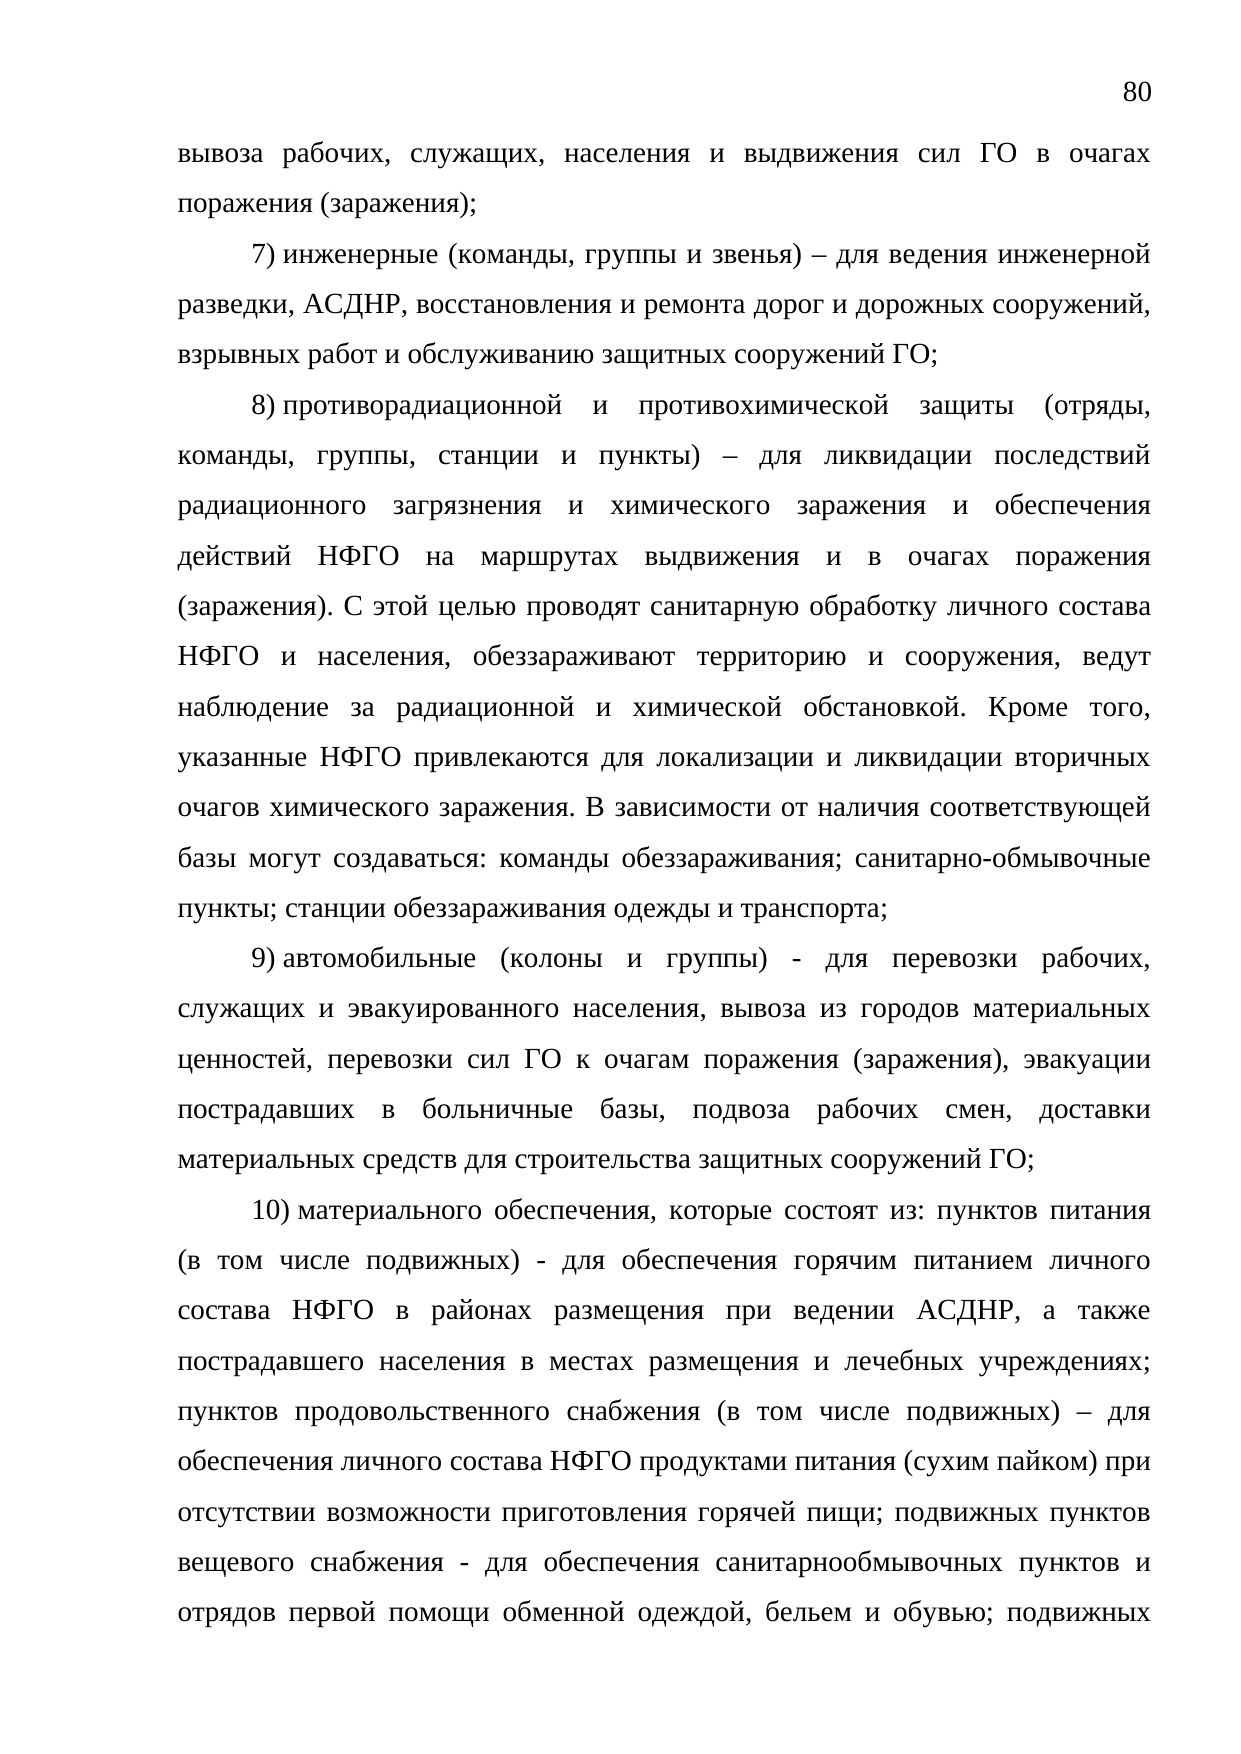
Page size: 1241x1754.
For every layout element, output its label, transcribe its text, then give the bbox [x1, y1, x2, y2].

list противорадиационной и противохимической защиты (отряды, команды, группы, станции и пункты) – для ликвидации последствий радиационного загрязнения и химического заражения и обеспечения действий НФГО на маршрутах выдвижения и в очагах поражения (заражения). С этой целью проводят санитарную обработку личного состава НФГО и населения, обеззараживают территорию и сооружения, ведут наблюдение за радиационной и химической обстановкой. Кроме того, указанные НФГО привлекаются для локализации и ликвидации вторичных очагов химического заражения. В зависимости от наличия соответствующей базы могут создаваться: команды обеззараживания; санитарно-обмывочные пункты; станции обеззараживания одежды и транспорта; [177, 387, 1152, 923]
list инженерные (команды, группы и звенья) – для ведения инженерной разведки, АСДНР, восстановления и ремонта дорог и дорожных сооружений, взрывных работ и обслуживанию защитных сооружений ГО; [177, 236, 1152, 370]
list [177, 135, 1152, 219]
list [177, 1192, 1152, 1628]
list автомобильные (колоны и группы) - для перевозки рабочих, служащих и эвакуированного населения, вывоза из городов материальных ценностей, перевозки сил ГО к очагам поражения (заражения), эвакуации пострадавших в больничные базы, подвоза рабочих смен, доставки материальных средств для строительства защитных сооружений ГО; [177, 940, 1152, 1175]
